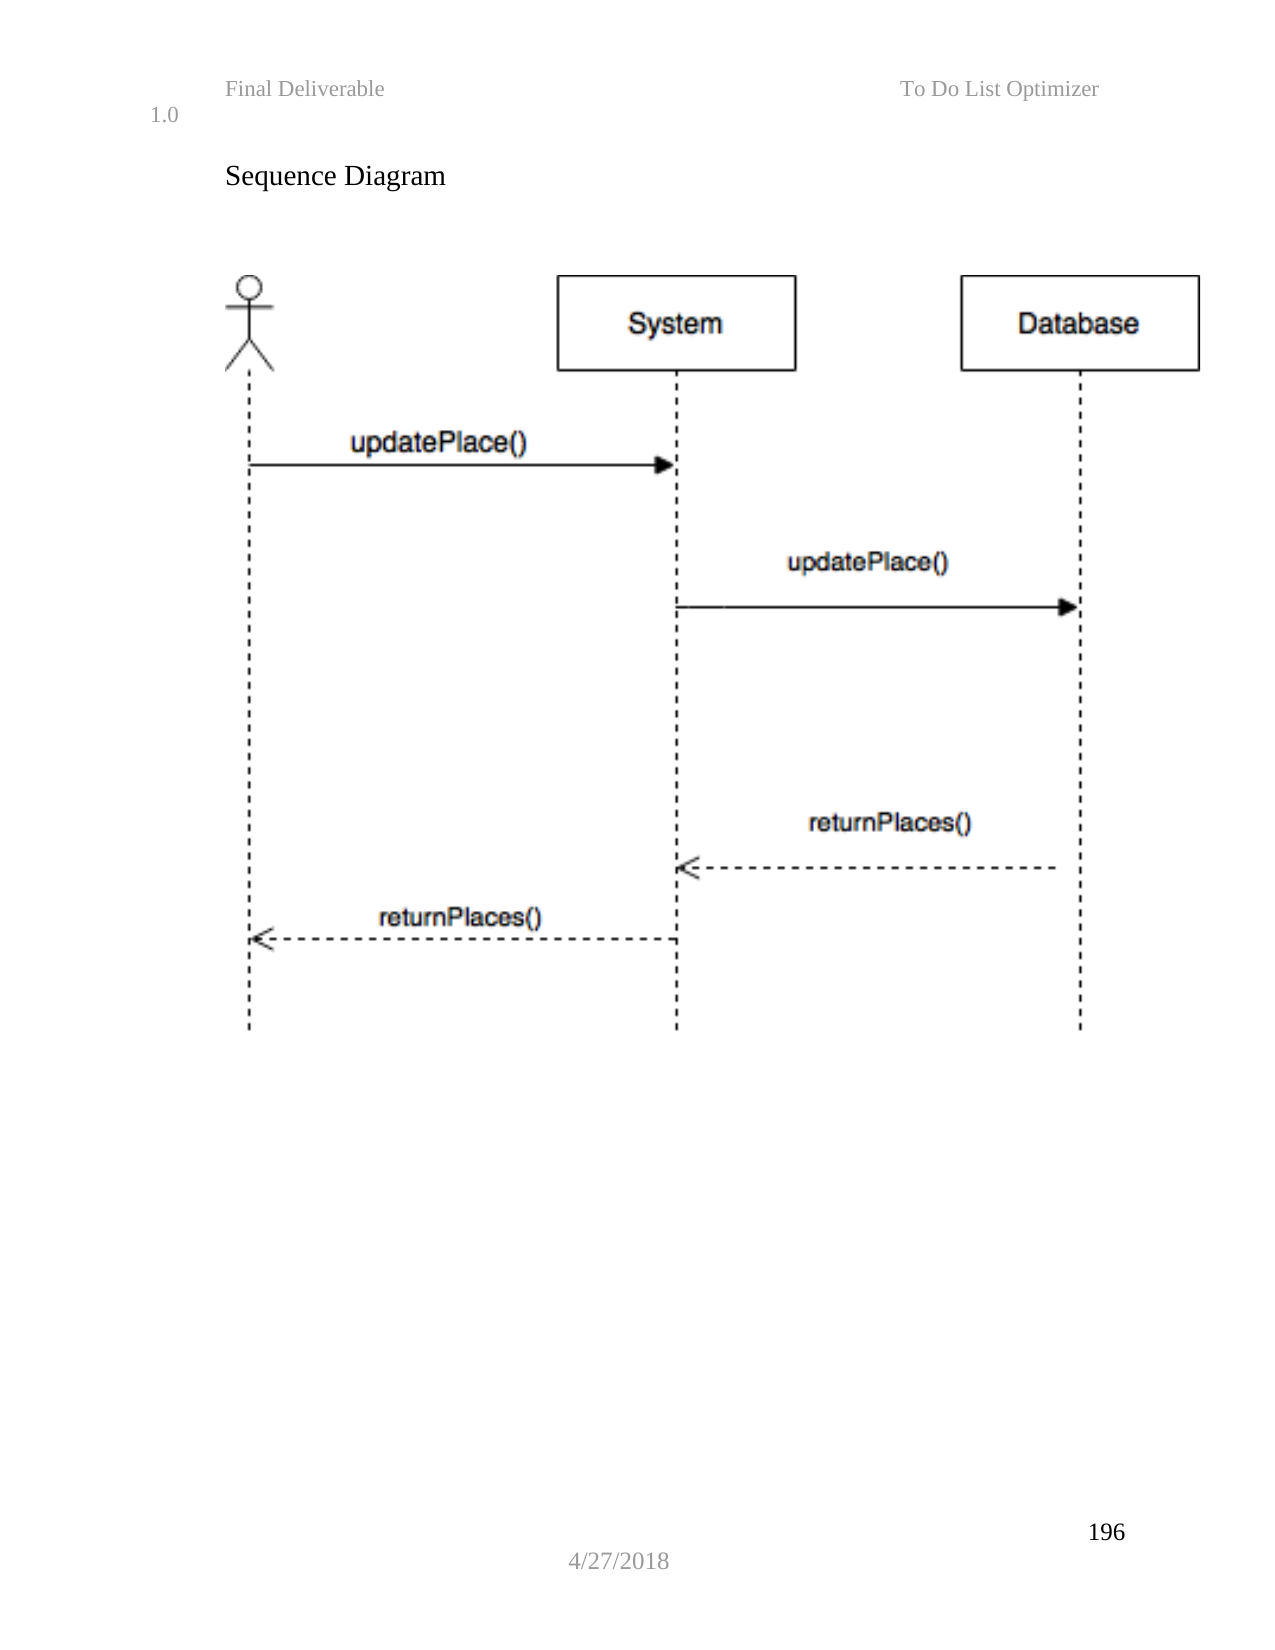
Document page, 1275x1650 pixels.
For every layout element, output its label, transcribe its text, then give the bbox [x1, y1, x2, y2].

picture [225, 275, 1200, 1038]
title Sequence Diagram [150, 158, 1125, 192]
